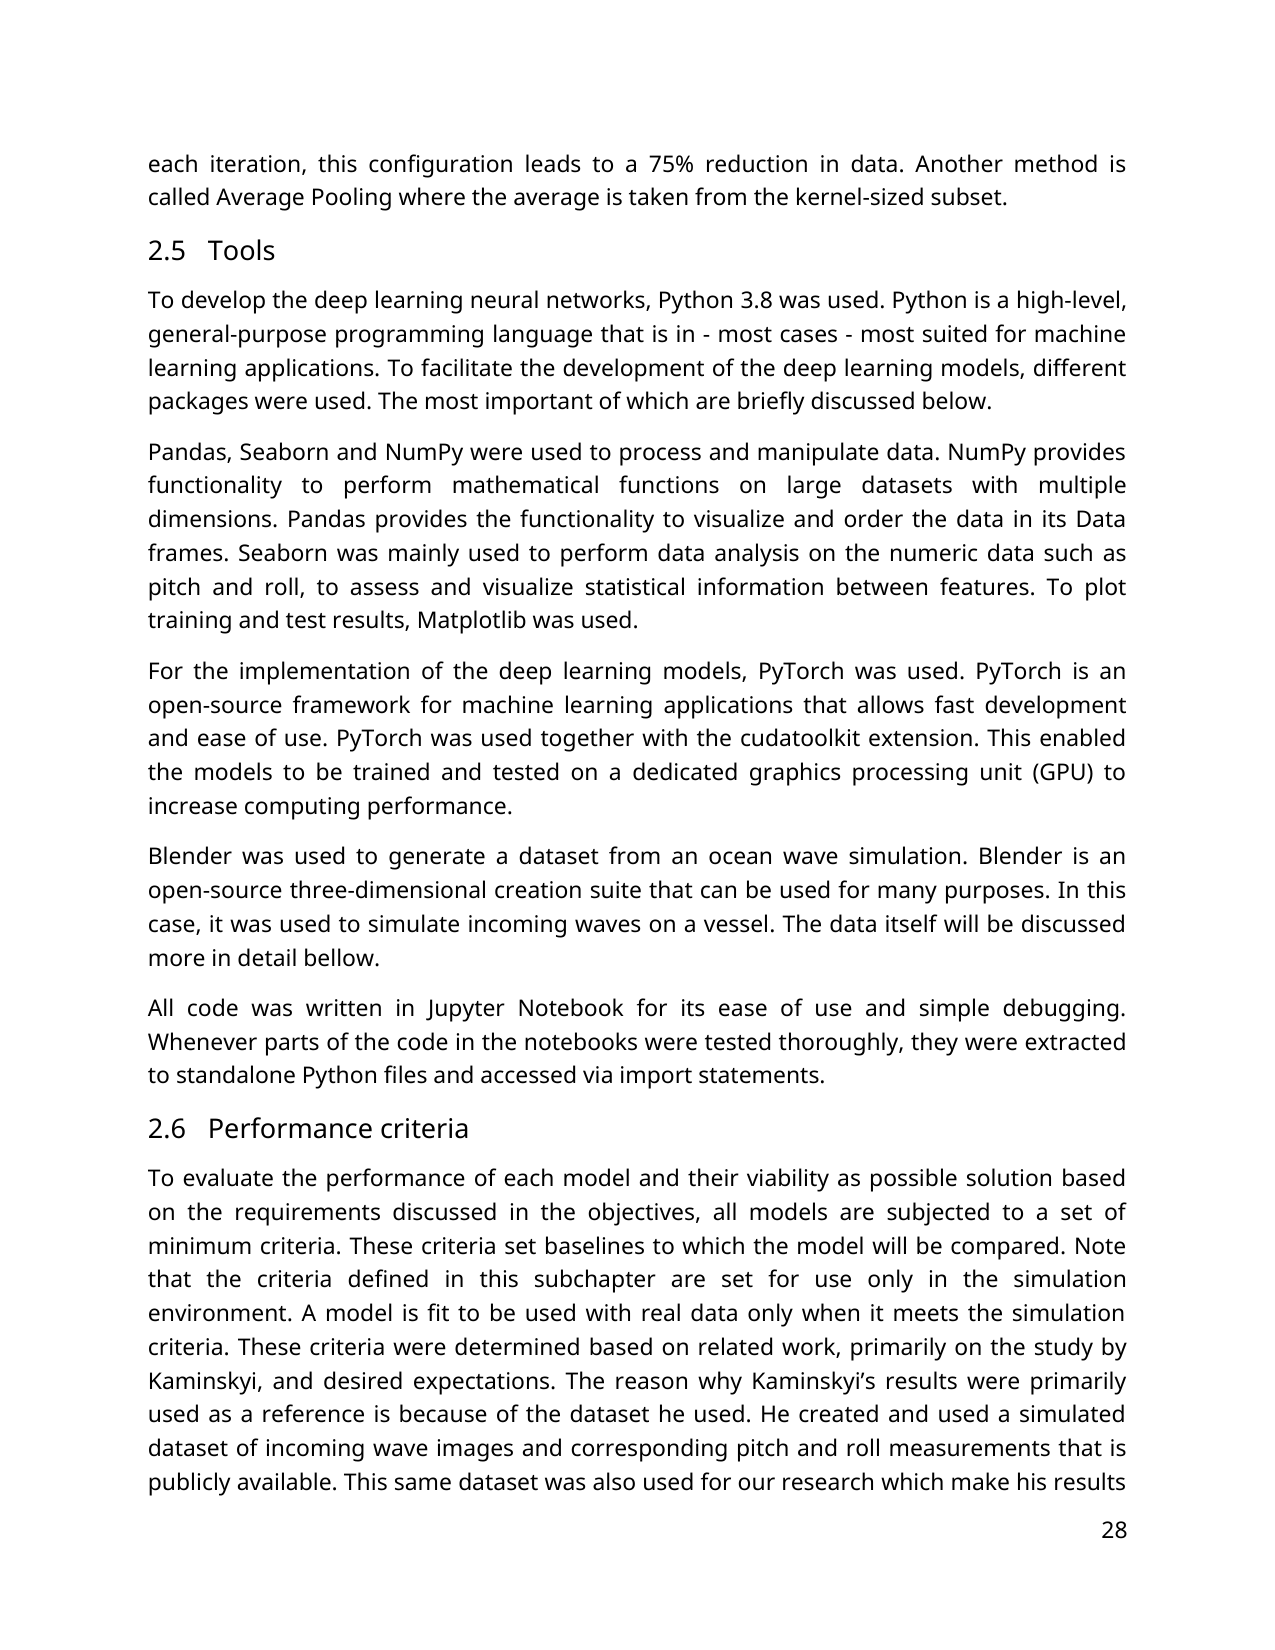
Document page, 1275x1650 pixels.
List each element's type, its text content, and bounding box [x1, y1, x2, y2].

subtitle Performance criteria [148, 1110, 1127, 1147]
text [148, 1162, 1127, 1497]
text Pandas, Seaborn and NumPy were used to process and manipulate data. NumPy provides functionality to perform mathematical functions on large datasets with multiple dimensions. Pandas provides the functionality to visualize and order the data in its Data frames. Seaborn was mainly used to perform data analysis on the numeric data such as pitch and roll, to assess and visualize statistical information between features. To plot training and test results, Matplotlib was used. [148, 436, 1127, 636]
subtitle Tools [148, 232, 1127, 269]
text All code was written in Jupyter Notebook for its ease of use and simple debugging. Whenever parts of the code in the notebooks were tested thoroughly, they were extracted to standalone Python files and accessed via import statements. [148, 992, 1127, 1091]
text Blender was used to generate a dataset from an ocean wave simulation. Blender is an open-source three-dimensional creation suite that can be used for many purposes. In this case, it was used to simulate incoming waves on a vessel. The data itself will be discussed more in detail bellow. [148, 840, 1127, 973]
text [148, 148, 1127, 213]
text For the implementation of the deep learning models, PyTorch was used. PyTorch is an open-source framework for machine learning applications that allows fast development and ease of use. PyTorch was used together with the cudatoolkit extension. This enabled the models to be trained and tested on a dedicated graphics processing unit (GPU) to increase computing performance. [148, 655, 1127, 821]
text To develop the deep learning neural networks, Python 3.8 was used. Python is a high-level, general-purpose programming language that is in - most cases - most suited for machine learning applications. To facilitate the development of the deep learning models, different packages were used. The most important of which are briefly discussed below. [148, 284, 1127, 417]
